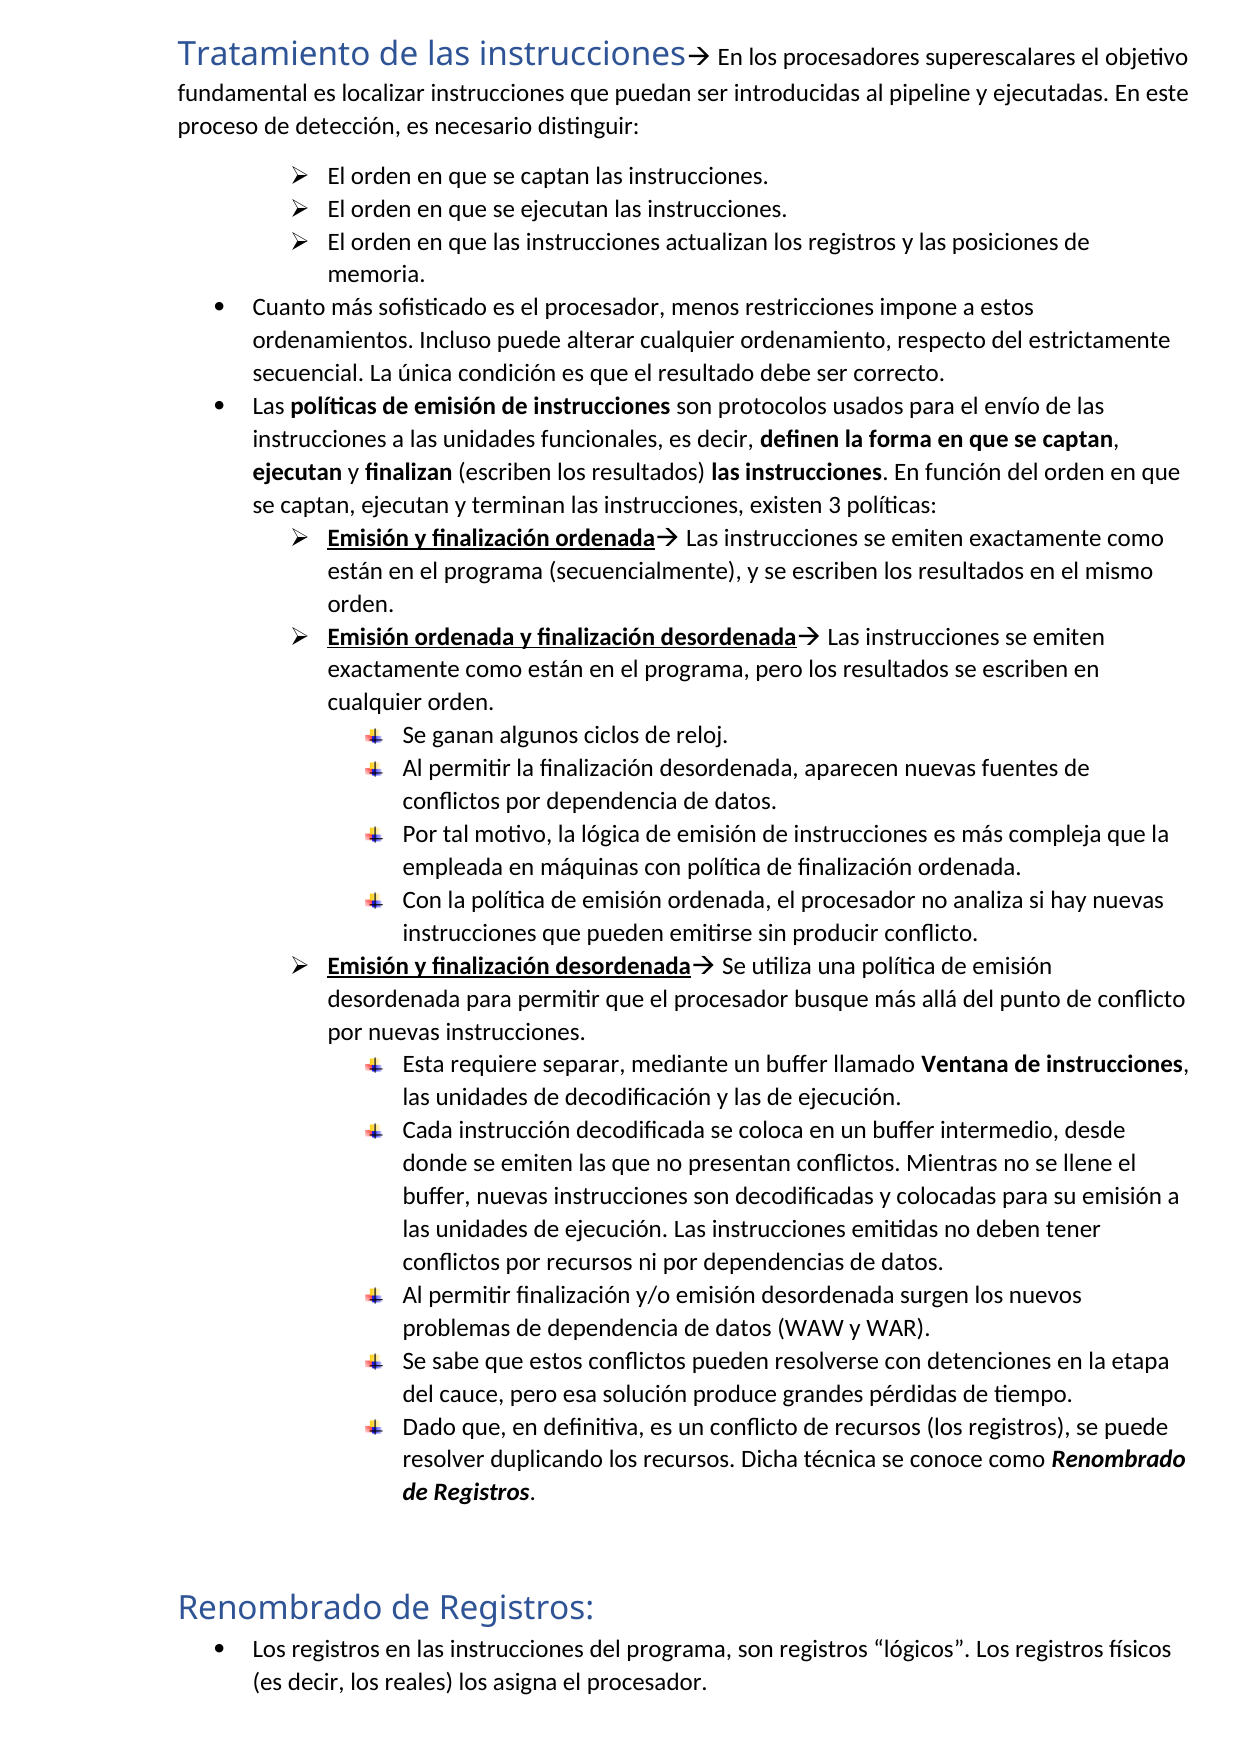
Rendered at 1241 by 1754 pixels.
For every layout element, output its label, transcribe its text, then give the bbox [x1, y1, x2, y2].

list Los registros en las instrucciones del programa, son registros “lógicos”. Los registros físicos (es decir, los reales) los asigna el procesador. [215, 1633, 1191, 1696]
list Emisión ordenada y finalización desordenada Las instrucciones se emiten exactamente como están en el programa, pero los resultados se escriben en cualquier orden. [290, 621, 1191, 717]
list Al permitir la finalización desordenada, aparecen nuevas fuentes de conflictos por dependencia de datos. [365, 752, 1191, 816]
list Dado que, en definitiva, es un conflicto de recursos (los registros), se puede resolver duplicando los recursos. Dicha técnica se conoce como Renombrado de Registros. [365, 1411, 1191, 1507]
list Cuanto más sofisticado es el procesador, menos restricciones impone a estos ordenamientos. Incluso puede alterar cualquier ordenamiento, respecto del estrictamente secuencial. La única condición es que el resultado debe ser correcto. [215, 292, 1191, 388]
picture [365, 1418, 383, 1435]
list Cada instrucción decodificada se coloca en un buffer intermedio, desde donde se emiten las que no presentan conflictos. Mientras no se llene el buffer, nuevas instrucciones son decodificadas y colocadas para su emisión a las unidades de ejecución. Las instrucciones emitidas no deben tener conflictos por recursos ni por dependencias de datos. [365, 1114, 1191, 1277]
subtitle Renombrado de Registros: [177, 1584, 1063, 1629]
picture [365, 825, 383, 843]
list Las políticas de emisión de instrucciones son protocolos usados para el envío de las instrucciones a las unidades funcionales, es decir, definen la forma en que se captan, ejecutan y finalizan (escriben los resultados) las instrucciones. En función del orden en que se captan, ejecutan y terminan las instrucciones, existen 3 políticas: [215, 390, 1191, 519]
picture [365, 1122, 383, 1139]
list Al permitir finalización y/o emisión desordenada surgen los nuevos problemas de dependencia de datos (WAW y WAR). [365, 1279, 1191, 1342]
picture [365, 1352, 383, 1370]
picture [365, 891, 383, 909]
picture [365, 760, 383, 777]
list Por tal motivo, la lógica de emisión de instrucciones es más compleja que la empleada en máquinas con política de finalización ordenada. [365, 818, 1191, 882]
list Emisión y finalización ordenada Las instrucciones se emiten exactamente como están en el programa (secuencialmente), y se escriben los resultados en el mismo orden. [290, 522, 1191, 618]
list Esta requiere separar, mediante un buffer llamado Ventana de instrucciones, las unidades de decodificación y las de ejecución. [365, 1049, 1191, 1112]
picture [365, 727, 383, 744]
list Se ganan algunos ciclos de reloj. [365, 719, 1191, 750]
list Se sabe que estos conflictos pueden resolverse con detenciones en la etapa del cauce, pero esa solución produce grandes pérdidas de tiempo. [365, 1345, 1191, 1408]
list Con la política de emisión ordenada, el procesador no analiza si hay nuevas instrucciones que pueden emitirse sin producir conflicto. [365, 884, 1191, 947]
list El orden en que se captan las instrucciones. [290, 160, 1191, 190]
picture [365, 1286, 383, 1304]
picture [365, 1056, 383, 1073]
list El orden en que las instrucciones actualizan los registros y las posiciones de memoria. [290, 226, 1191, 289]
list Emisión y finalización desordenada Se utiliza una política de emisión desordenada para permitir que el procesador busque más allá del punto de conflicto por nuevas instrucciones. [290, 950, 1191, 1046]
list El orden en que se ejecutan las instrucciones. [290, 193, 1191, 223]
text Tratamiento de las instrucciones En los procesadores superescalares el objetivo fundamental es localizar instrucciones que puedan ser introducidas al pipeline y ejecutadas. En este proceso de detección, es necesario distinguir: [177, 29, 1191, 141]
